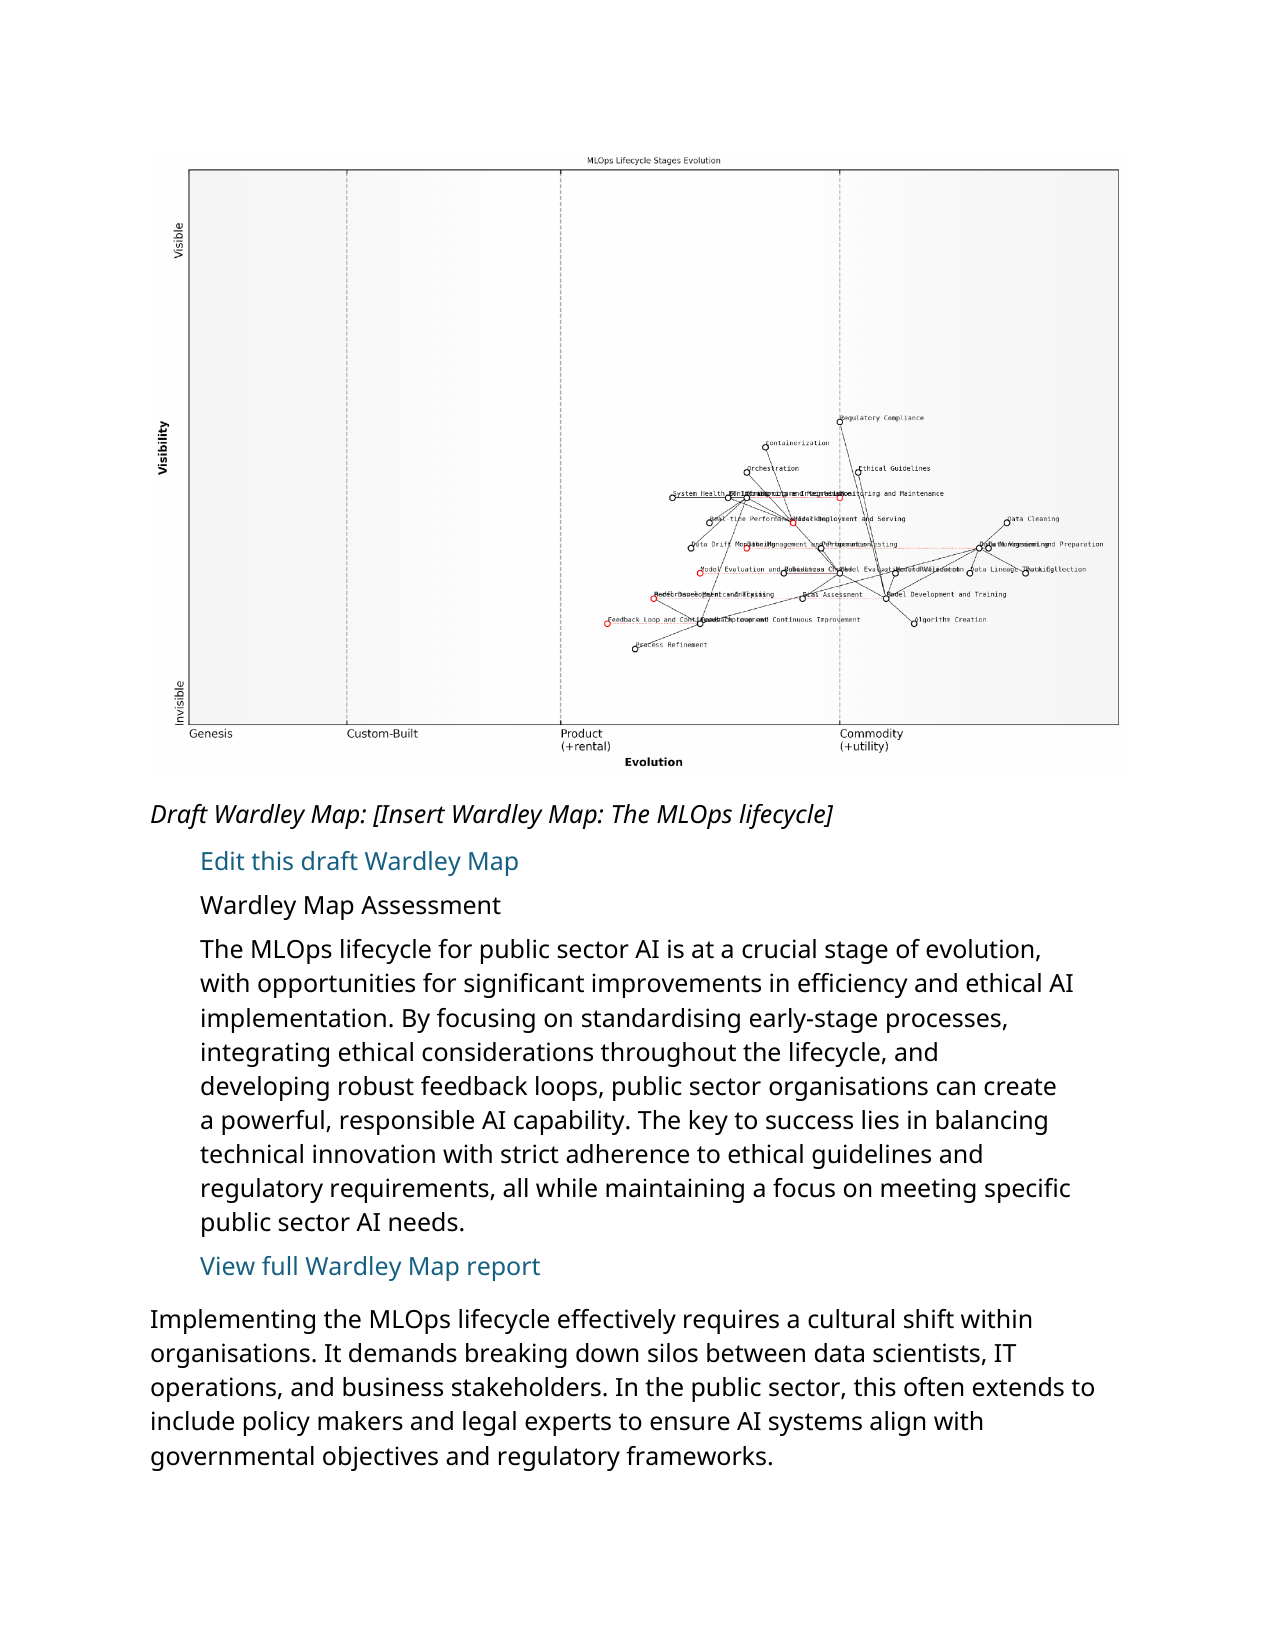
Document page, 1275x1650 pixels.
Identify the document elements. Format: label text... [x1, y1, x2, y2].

text Edit this draft Wardley Map [200, 843, 1075, 877]
text The MLOps lifecycle for public sector AI is at a crucial stage of evolution, with opportunities for significant improvements in efficiency and ethical AI implementation. By focusing on standardising early-stage processes, integrating ethical considerations throughout the lifecycle, and developing robust feedback loops, public sector organisations can create a powerful, responsible AI capability. The key to success lies in balancing technical innovation with strict adherence to ethical guidelines and regulatory requirements, all while maintaining a focus on meeting specific public sector AI needs. [200, 932, 1075, 1239]
text Wardley Map Assessment [200, 888, 1075, 922]
text View full Wardley Map report [200, 1249, 1075, 1283]
picture [150, 150, 1125, 776]
text Implementing the MLOps lifecycle effectively requires a cultural shift within organisations. It demands breaking down silos between data scientists, IT operations, and business stakeholders. In the public sector, this often extends to include policy makers and legal experts to ensure AI systems align with governmental objectives and regulatory frameworks. [150, 1302, 1125, 1472]
text Draft Wardley Map: [Insert Wardley Map: The MLOps lifecycle] [150, 797, 1125, 831]
